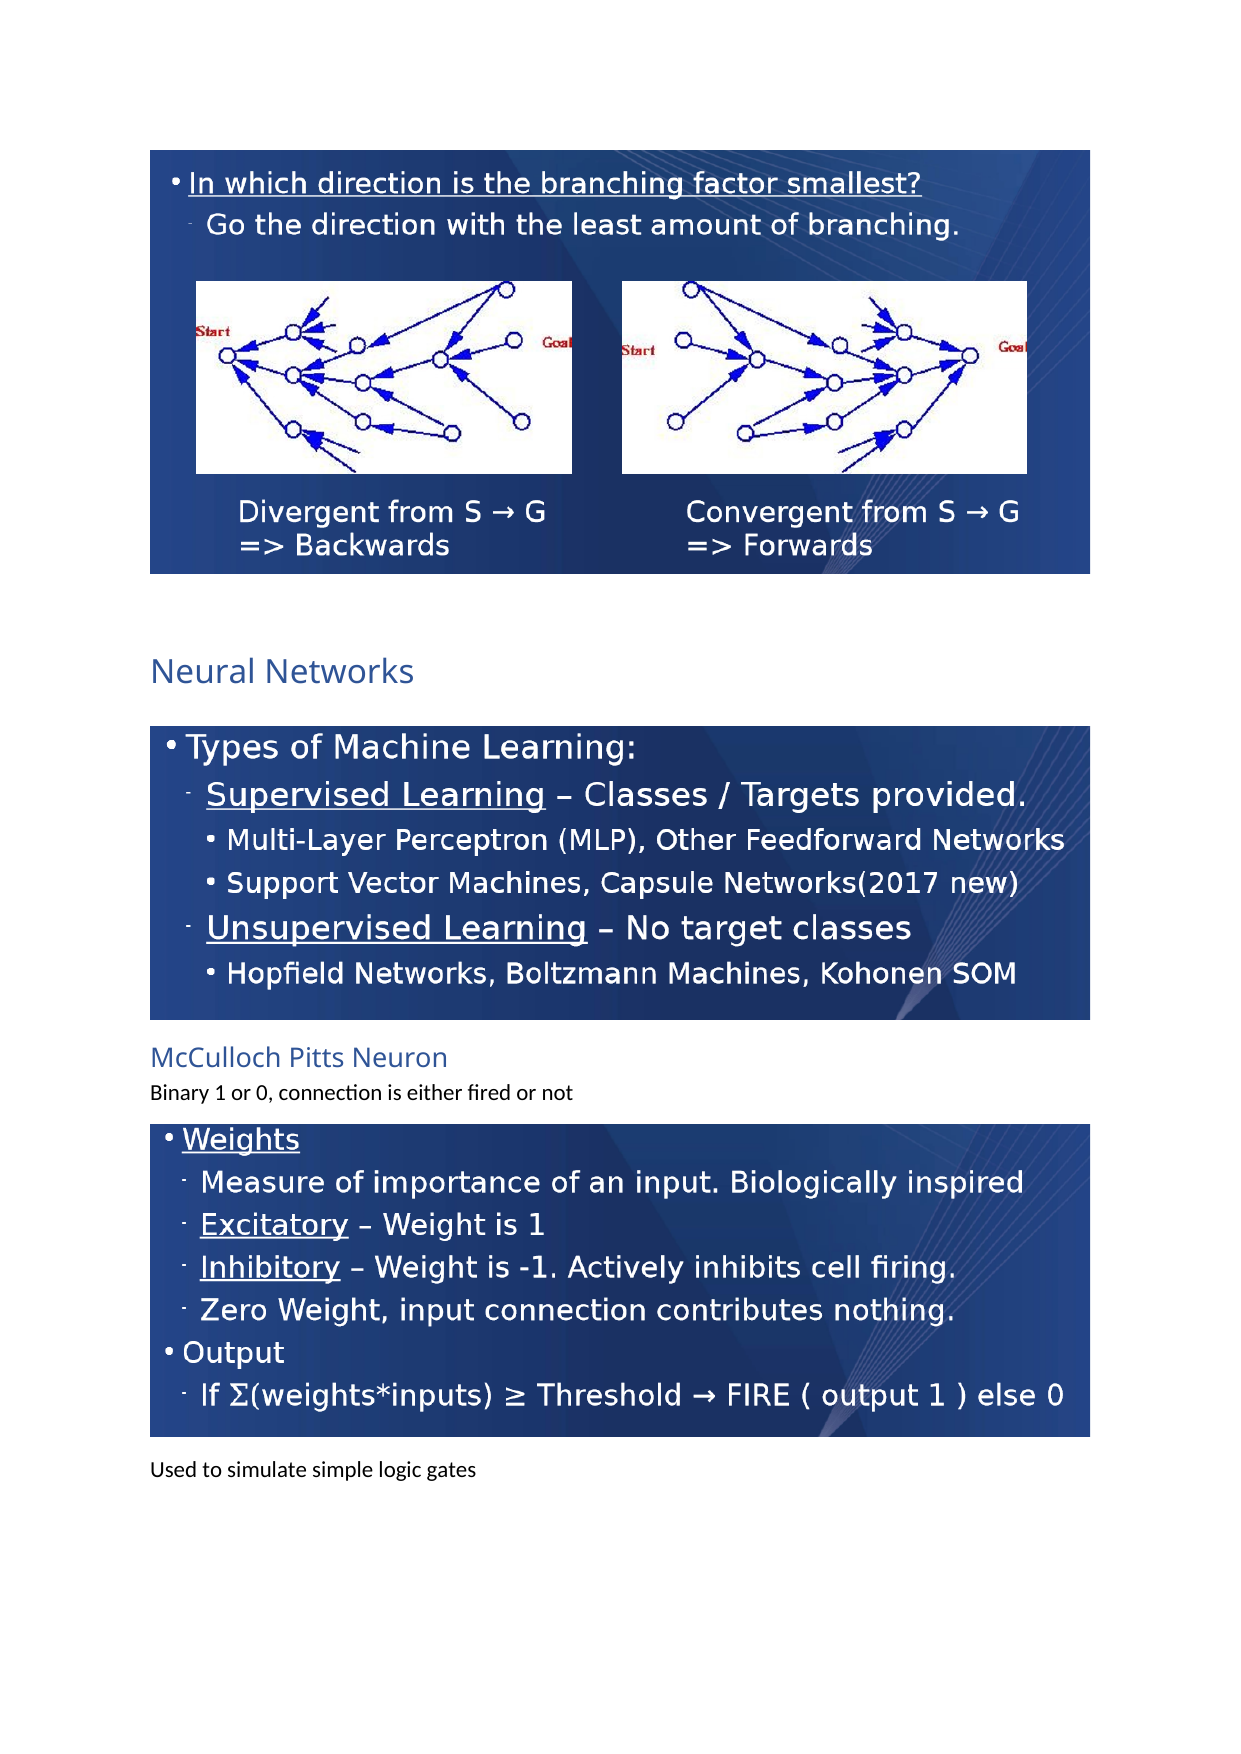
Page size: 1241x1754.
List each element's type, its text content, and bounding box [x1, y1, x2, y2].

subtitle Neural Networks [150, 647, 1090, 693]
text Used to simulate simple logic gates [150, 1455, 1090, 1483]
picture [150, 150, 1091, 574]
picture [150, 726, 1091, 1020]
text Binary 1 or 0, connection is either fired or not [150, 1078, 1090, 1106]
picture [150, 1124, 1091, 1437]
subtitle McCulloch Pitts Neuron [150, 1038, 1090, 1075]
